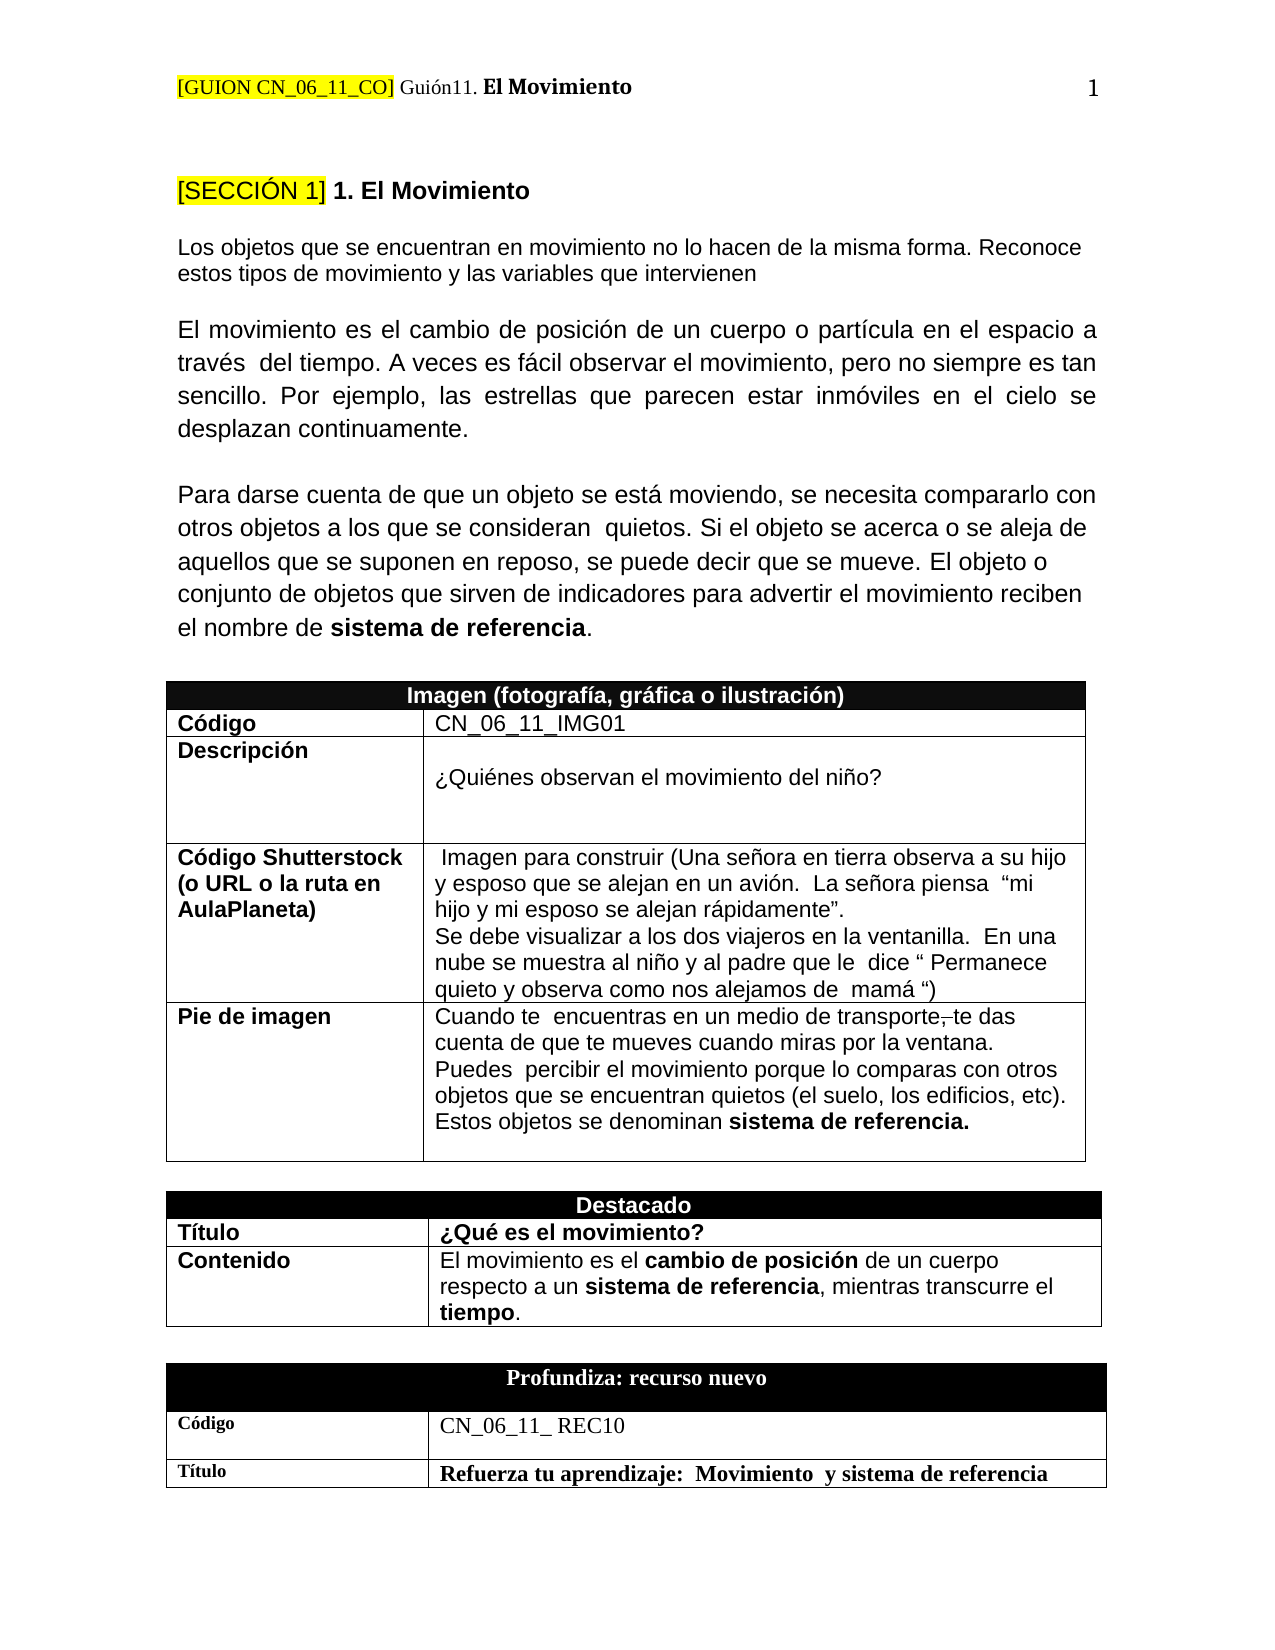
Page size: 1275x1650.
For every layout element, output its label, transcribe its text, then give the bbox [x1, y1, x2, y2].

table_cell CN_06_11_ REC10 [429, 1412, 1106, 1459]
table_cell Pie de imagen [167, 1003, 423, 1161]
table_header Destacado [167, 1192, 1101, 1218]
table_cell Cuando te encuentras en un medio de transporte, te das cuenta de que te mueves cuando miras por la ventana. Puedes percibir el movimiento porque lo comparas con otros objetos que se encuentran quietos (el suelo, los edificios, etc). Estos objetos se denominan sistema de referencia. [424, 1003, 1085, 1161]
text [SECCIÓN 1] 1. El Movimiento [326, 176, 1098, 205]
table_header Imagen (fotografía, gráfica o ilustración) [167, 683, 1085, 709]
table_cell Código Shutterstock (o URL o la ruta en AulaPlaneta) [167, 844, 423, 1002]
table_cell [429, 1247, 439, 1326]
table_cell Título [167, 1219, 428, 1246]
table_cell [429, 1460, 1106, 1487]
table_cell ¿Qué es el movimiento? [429, 1219, 1101, 1246]
text Los objetos que se encuentran en movimiento no lo hacen de la misma forma. Reconoce estos tipos de movimiento y las variables que intervienen [177, 234, 1098, 287]
table_cell Título [167, 1460, 428, 1487]
text El movimiento es el cambio de posición de un cuerpo o partícula en el espacio a través del tiempo. A veces es fácil observar el movimiento, pero no siempre es tan sencillo. Por ejemplo, las estrellas que parecen estar inmóviles en el cielo se desplazan continuamente. [177, 315, 1098, 443]
table_cell Descripción [167, 737, 423, 843]
table_cell Código [167, 710, 423, 736]
table_cell Imagen para construir (Una señora en tierra observa a su hijo y esposo que se alejan en un avión. La señora piensa “mi hijo y mi esposo se alejan rápidamente”. Se debe visualizar a los dos viajeros en la ventanilla. En una nube se muestra al niño y al padre que le dice “ Permanece quieto y observa como nos alejamos de mamá “) [424, 844, 1085, 1002]
table_header Profundiza: recurso nuevo [167, 1364, 1106, 1411]
table_cell Contenido [167, 1247, 428, 1326]
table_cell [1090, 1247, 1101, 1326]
table_cell Código [167, 1412, 428, 1459]
text Para darse cuenta de que un objeto se está moviendo, se necesita compararlo con otros objetos a los que se consideran quietos. Si el objeto se acerca o se aleja de aquellos que se suponen en reposo, se puede decir que se mueve. El objeto o conjunto de objetos que sirven de indicadores para advertir el movimiento reciben el nombre de sistema de referencia. [177, 480, 1098, 641]
table_cell ¿Quiénes observan el movimiento del niño? [424, 737, 1085, 843]
table_cell CN_06_11_IMG01 [424, 710, 1085, 736]
